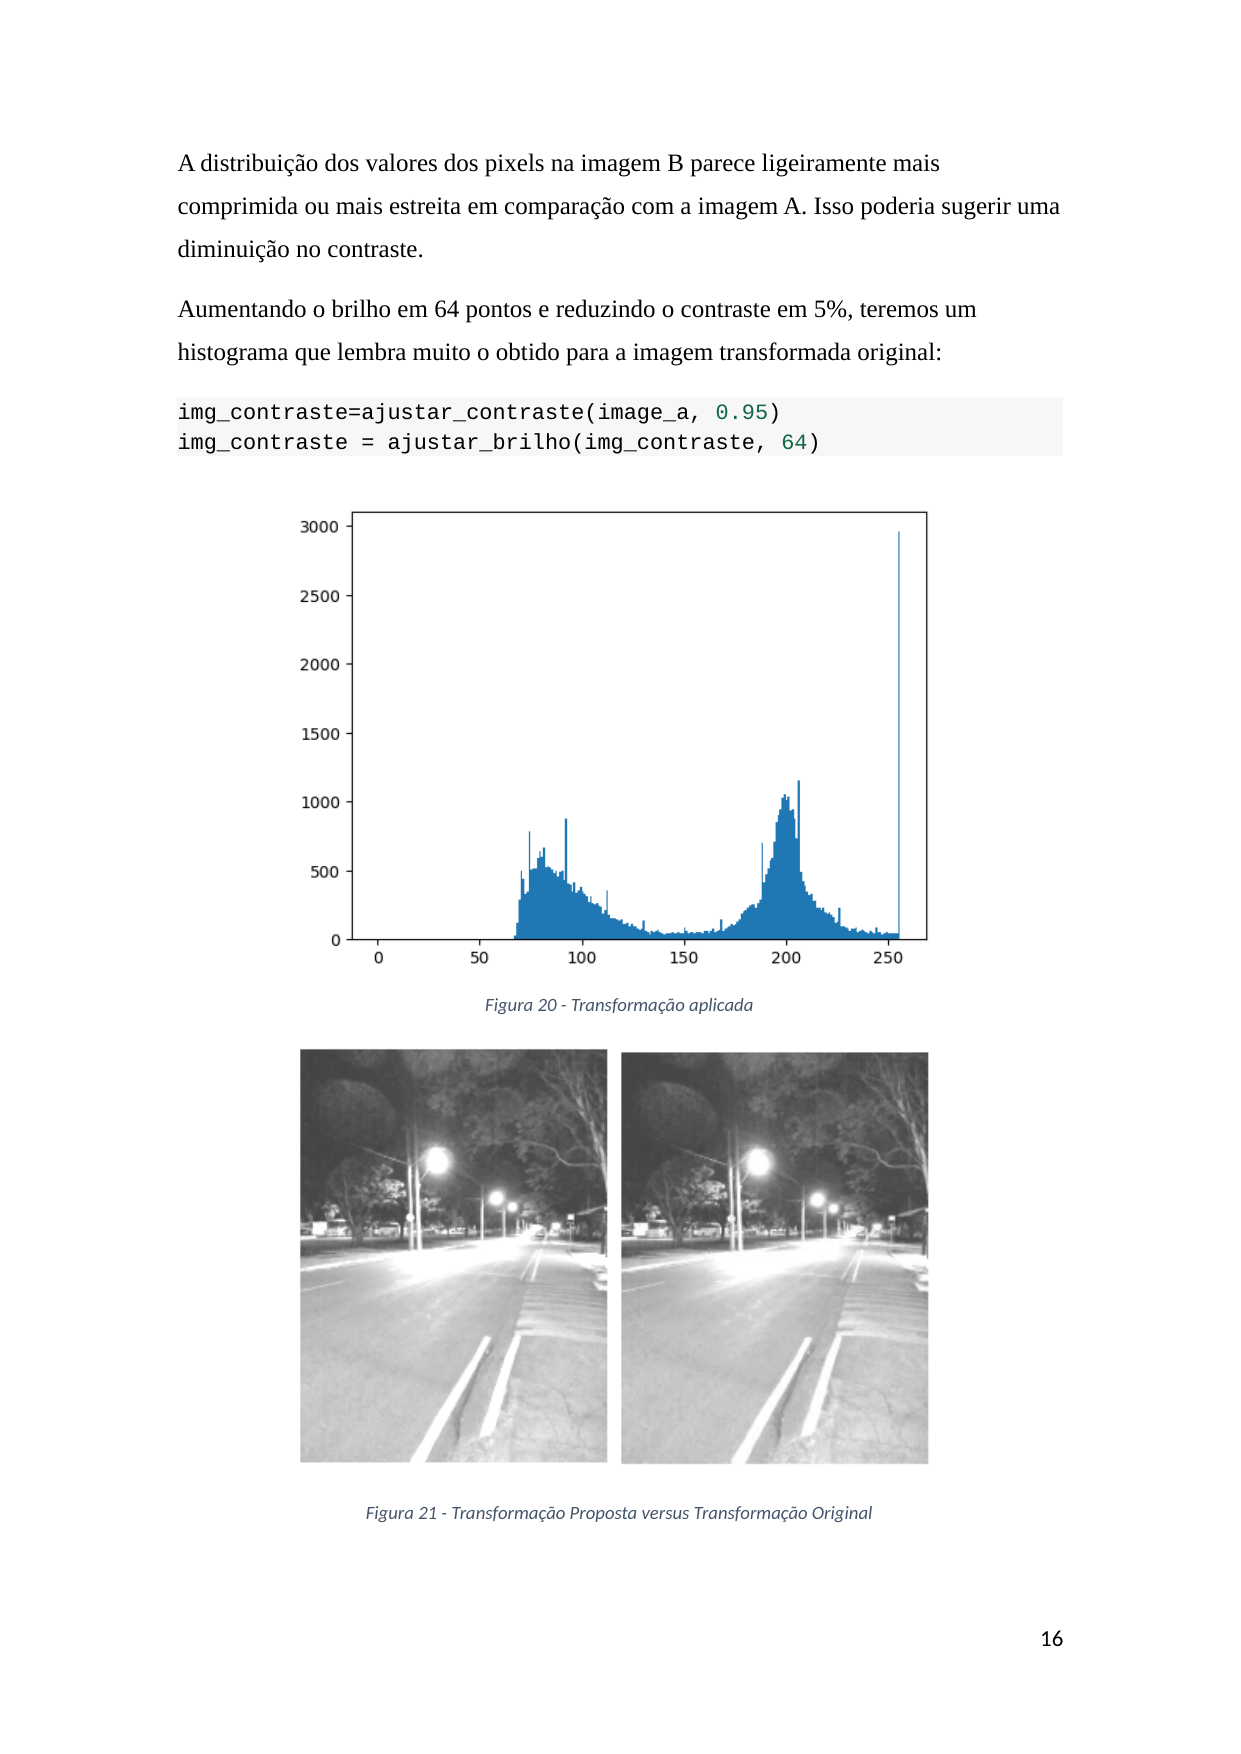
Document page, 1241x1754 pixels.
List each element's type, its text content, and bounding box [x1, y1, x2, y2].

text img_contraste = ajustar_brilho(img_contraste, 64) [177, 426, 1063, 456]
picture [280, 506, 960, 975]
text Aumentando o brilho em 64 pontos e reduzindo o contraste em 5%, teremos um histograma que lembra muito o obtido para a imagem transformada original: [177, 294, 1063, 366]
picture [288, 1037, 952, 1483]
text img_contraste=ajustar_contraste(image_a, 0.95) [177, 397, 1063, 426]
text Figura 21 - Transformação Proposta versus Transformação Original [177, 1501, 1063, 1524]
text Figura 20 - Transformação aplicada [177, 993, 1063, 1016]
text A distribuição dos valores dos pixels na imagem B parece ligeiramente mais comprimida ou mais estreita em comparação com a imagem A. Isso poderia sugerir uma diminuição no contraste. [177, 148, 1063, 263]
